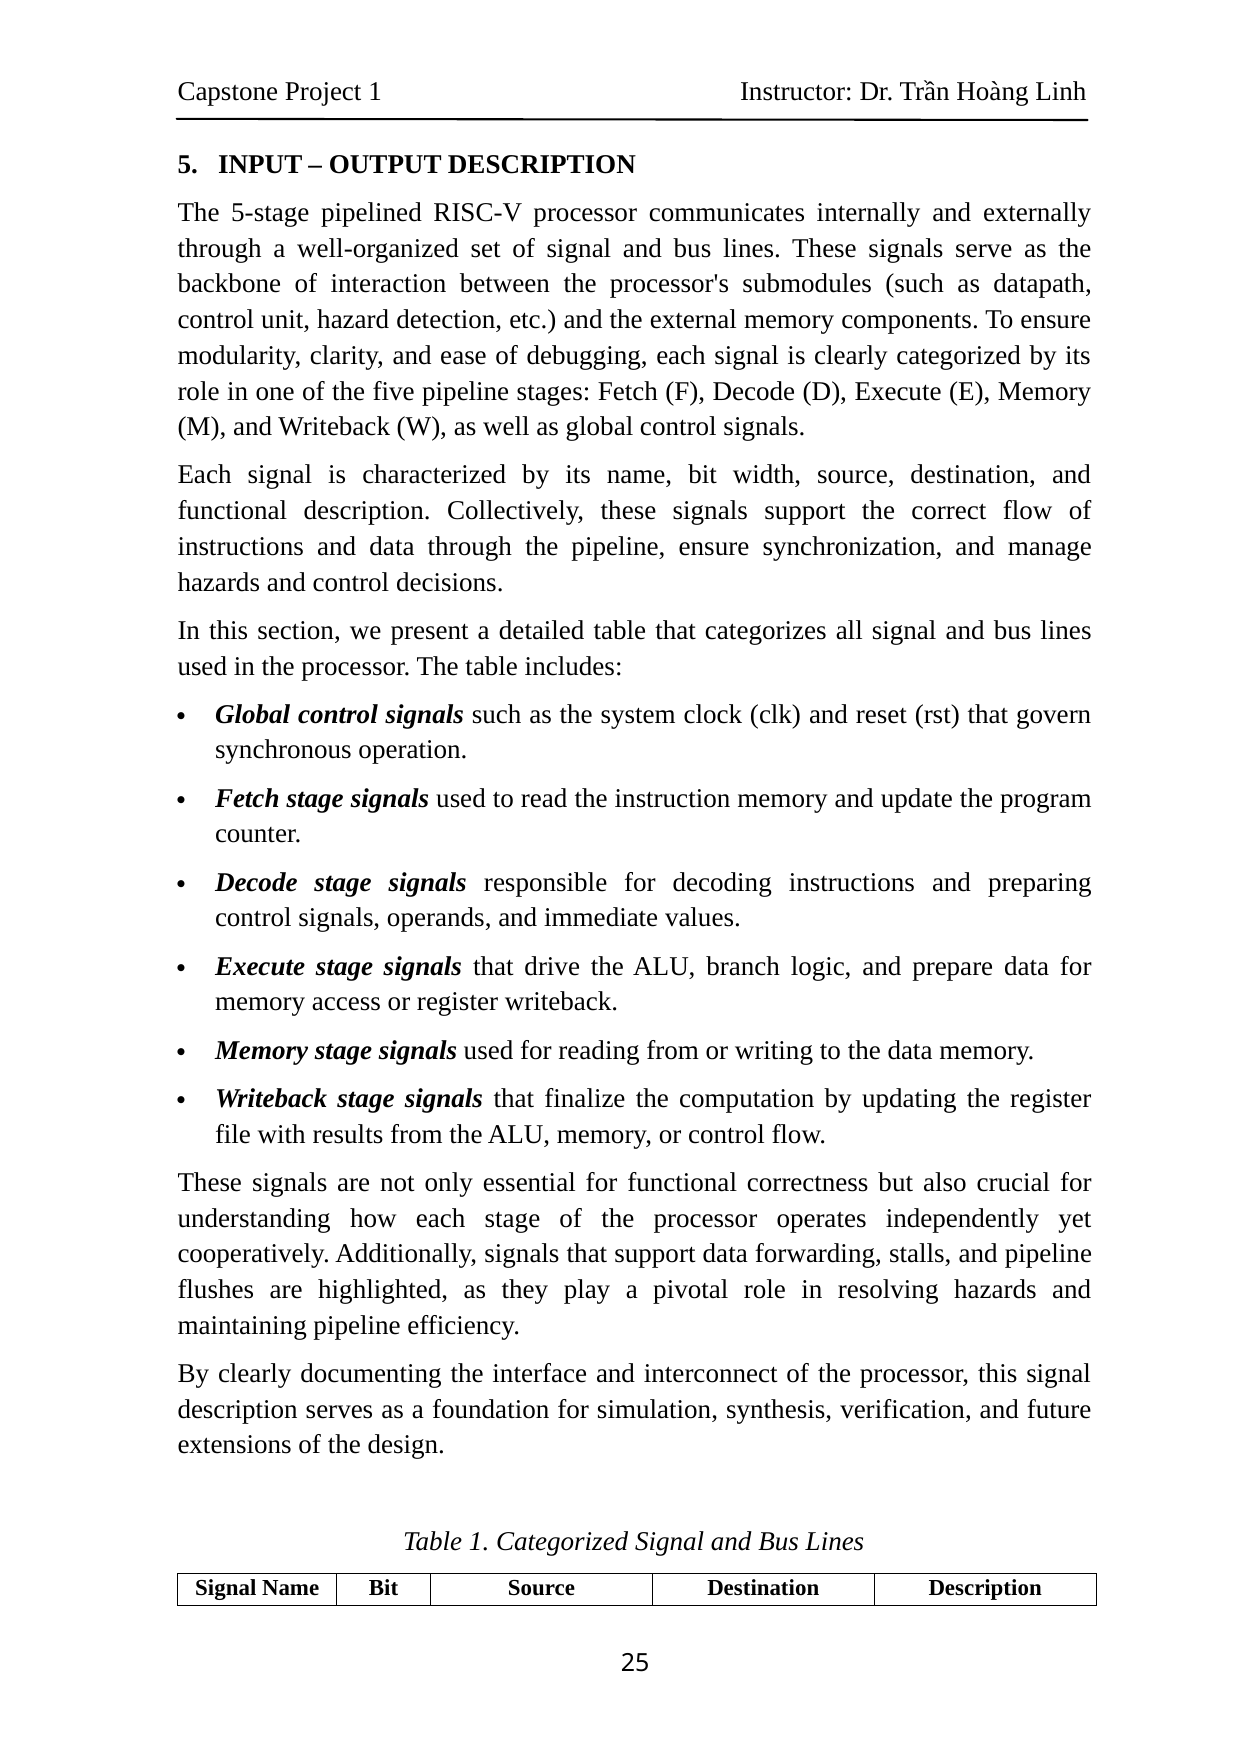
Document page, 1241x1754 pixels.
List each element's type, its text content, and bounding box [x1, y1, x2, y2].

text By clearly documenting the interface and interconnect of the processor, this signal description serves as a foundation for simulation, synthesis, verification, and future extensions of the design. [177, 1357, 1092, 1460]
table_header Description [875, 1574, 1096, 1605]
list Fetch stage signals used to read the instruction memory and update the program counter. [177, 782, 1092, 849]
list INPUT – OUTPUT DESCRIPTION [177, 148, 1092, 179]
text In this section, we present a detailed table that categorizes all signal and bus lines used in the processor. The table includes: [177, 614, 1092, 681]
list Memory stage signals used for reading from or writing to the data memory. [177, 1034, 1092, 1065]
text Each signal is characterized by its name, bit width, source, destination, and functional description. Collectively, these signals support the correct flow of instructions and data through the pipeline, ensure synchronization, and manage hazards and control decisions. [177, 458, 1092, 597]
list Writeback stage signals that finalize the computation by updating the register file with results from the ALU, memory, or control flow. [177, 1082, 1092, 1149]
table_header Destination [653, 1574, 874, 1605]
text The 5-stage pipelined RISC-V processor communicates internally and externally through a well-organized set of signal and bus lines. These signals serve as the backbone of interaction between the processor's submodules (such as datapath, control unit, hazard detection, etc.) and the external memory components. To ensure modularity, clarity, and ease of debugging, each signal is clearly categorized by its role in one of the five pipeline stages: Fetch (F), Decode (D), Execute (E), Memory (M), and Writeback (W), as well as global control signals. [177, 196, 1092, 441]
list Decode stage signals responsible for decoding instructions and preparing control signals, operands, and immediate values. [177, 866, 1092, 933]
table_header Signal Name [178, 1574, 336, 1605]
table_header Source [431, 1574, 652, 1605]
text These signals are not only essential for functional correctness but also crucial for understanding how each stage of the processor operates independently yet cooperatively. Additionally, signals that support data forwarding, stalls, and pipeline flushes are highlighted, as they play a pivotal role in resolving hazards and maintaining pipeline efficiency. [177, 1166, 1092, 1340]
list Global control signals such as the system clock (clk) and reset (rst) that govern synchronous operation. [177, 698, 1092, 765]
list Execute stage signals that drive the ALU, branch logic, and prepare data for memory access or register writeback. [177, 950, 1092, 1017]
text Table 1. Categorized Signal and Bus Lines [177, 1525, 1092, 1556]
table_header Bit Width [337, 1574, 430, 1605]
